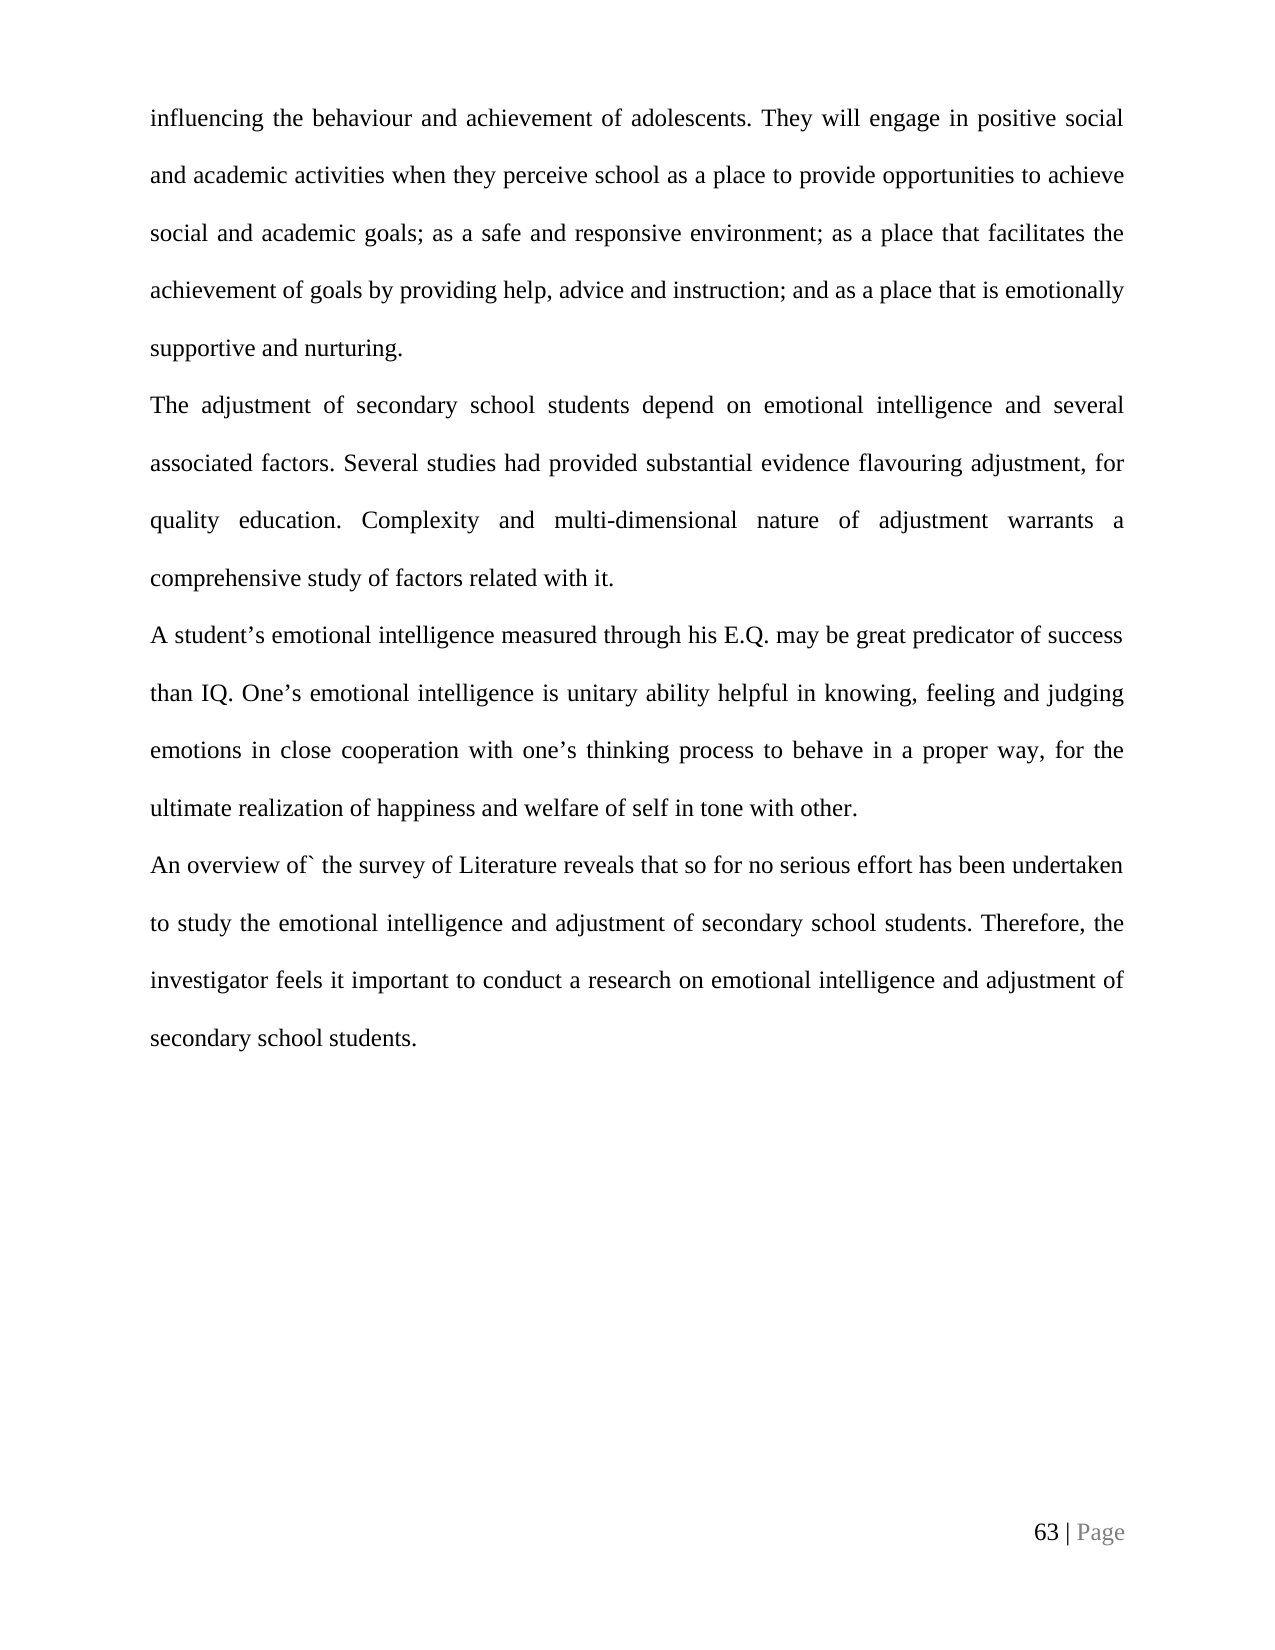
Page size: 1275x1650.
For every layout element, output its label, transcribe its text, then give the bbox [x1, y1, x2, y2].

text A student’s emotional intelligence measured through his E.Q. may be great predicator of success than IQ. One’s emotional intelligence is unitary ability helpful in knowing, feeling and judging emotions in close cooperation with one’s thinking process to behave in a proper way, for the ultimate realization of happiness and welfare of self in tone with other. [150, 621, 1125, 822]
text The adjustment of secondary school students depend on emotional intelligence and several associated factors. Several studies had provided substantial evidence flavouring adjustment, for quality education. Complexity and multi-dimensional nature of adjustment warrants a comprehensive study of factors related with it. [150, 391, 1125, 592]
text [150, 103, 1125, 362]
text An overview of` the survey of Literature reveals that so for no serious effort has been undertaken to study the emotional intelligence and adjustment of secondary school students. Therefore, the investigator feels it important to conduct a research on emotional intelligence and adjustment of secondary school students. [150, 851, 1125, 1052]
